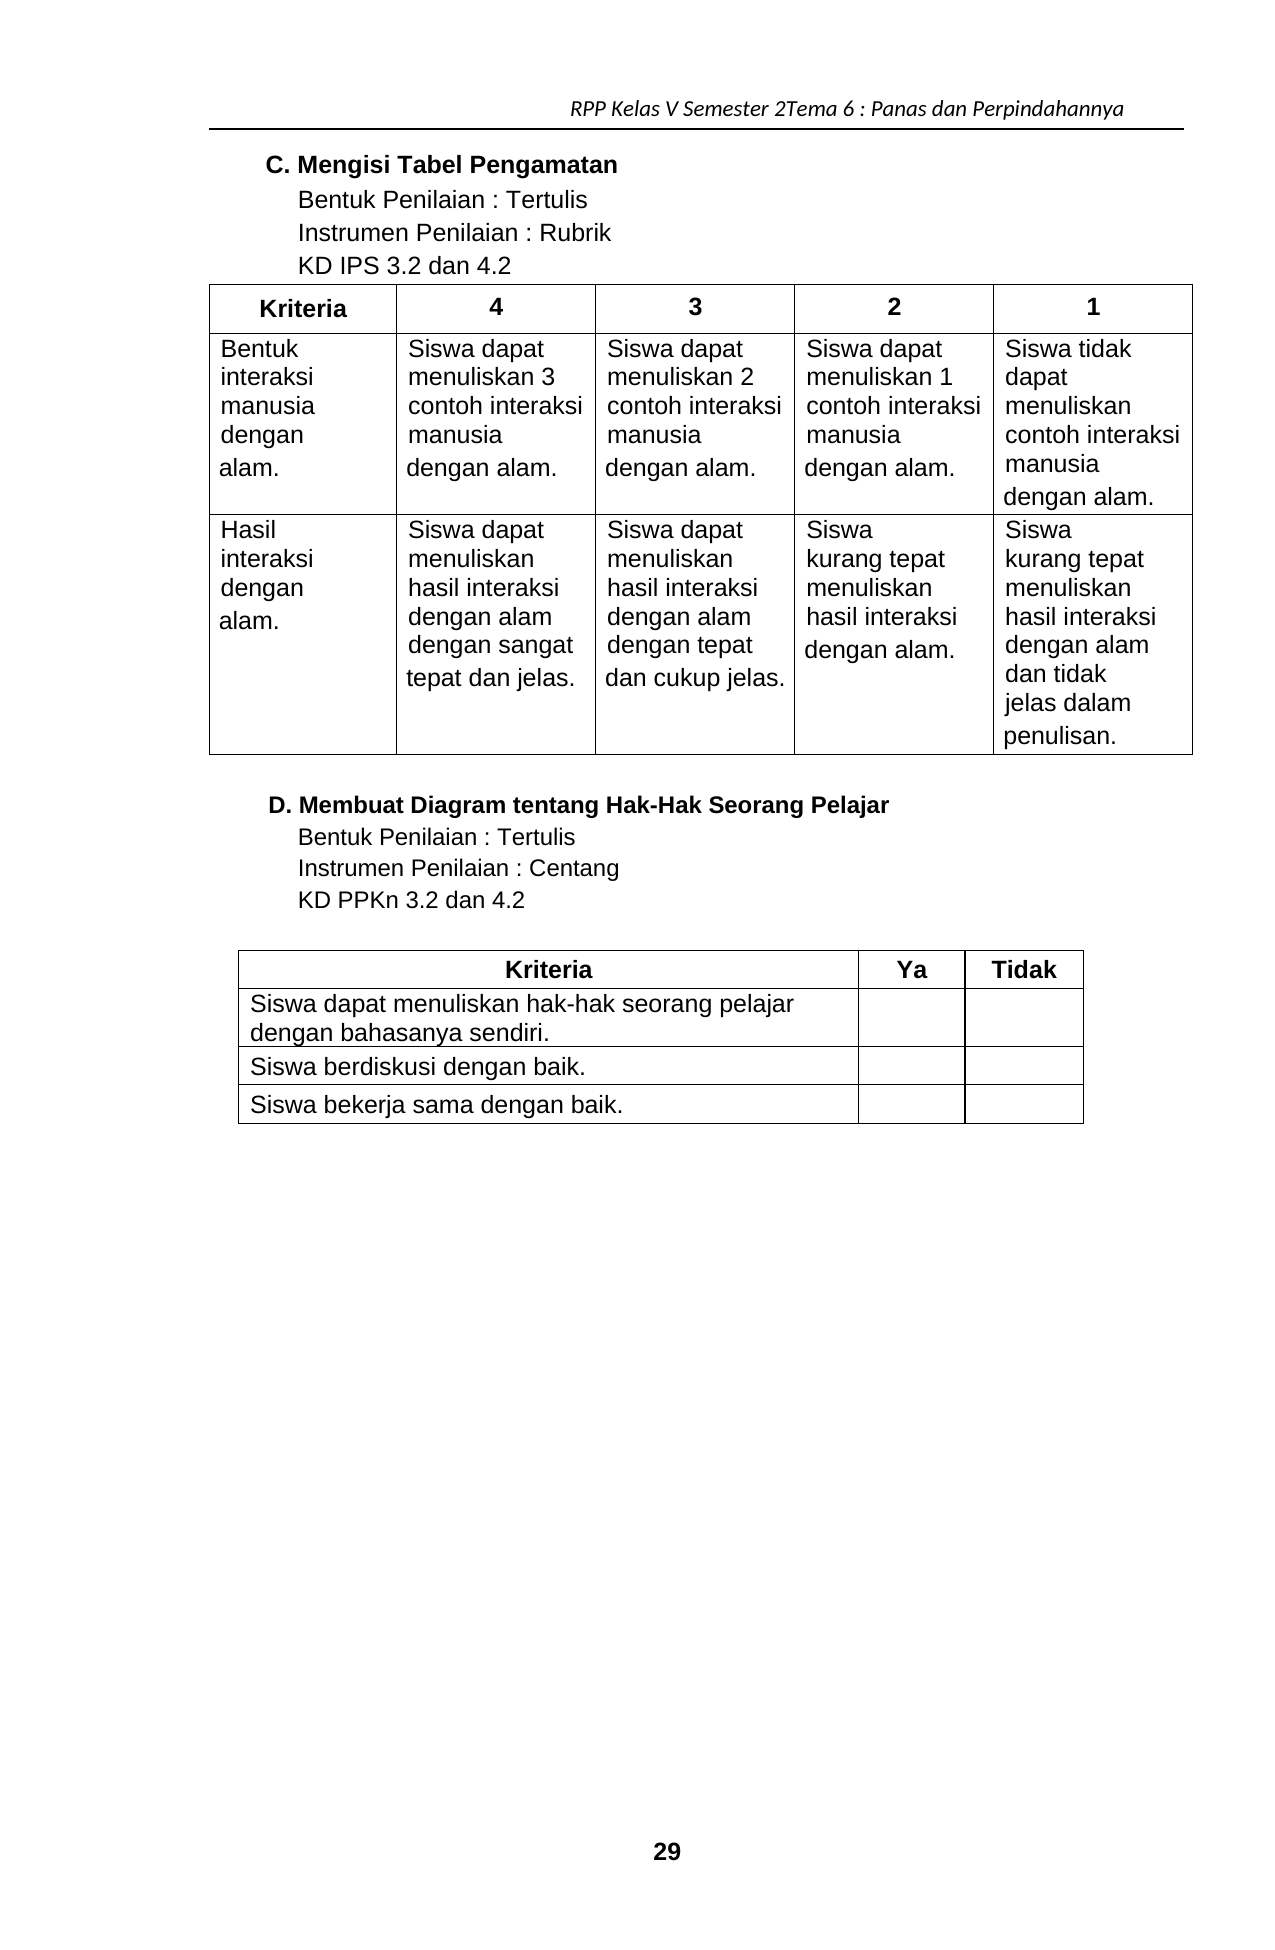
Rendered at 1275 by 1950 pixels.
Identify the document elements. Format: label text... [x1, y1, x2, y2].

table_cell Siswa dapat menuliskan hasil interaksi dengan alam dengan sangat tepat dan jelas. [397, 515, 595, 754]
text C. Mengisi Tabel Pengamatan [265, 150, 1125, 179]
table_cell Siswa dapat menuliskan 3 contoh interaksi manusia dengan alam. [397, 334, 595, 514]
table_cell Siswa tidak dapat menuliskan contoh interaksi manusia dengan alam. [994, 334, 1192, 514]
table_header 1 [994, 285, 1192, 332]
table_cell [859, 989, 964, 1046]
table_header Kriteria [239, 951, 858, 988]
table_cell Siswa dapat menuliskan hasil interaksi dengan alam dengan tepat dan cukup jelas. [596, 515, 794, 754]
table_cell Siswa bekerja sama dengan baik. [239, 1085, 858, 1122]
table_cell Siswa kurang tepat menuliskan hasil interaksi dengan alam dan tidak jelas dalam penulisan. [994, 515, 1192, 754]
table_cell [966, 1047, 1083, 1084]
table_cell Siswa kurang tepat menuliskan hasil interaksi dengan alam. [795, 515, 993, 754]
text Instrumen Penilaian : Rubrik [298, 218, 1125, 247]
table_header 2 [795, 285, 993, 332]
table_cell Hasil interaksi dengan alam. [210, 515, 396, 754]
table_cell Siswa dapat menuliskan 2 contoh interaksi manusia dengan alam. [596, 334, 794, 514]
table_header Kriteria [210, 285, 396, 332]
text KD IPS 3.2 dan 4.2 [298, 251, 1125, 279]
table_cell [966, 1085, 1083, 1122]
table_cell [859, 1047, 964, 1084]
table_cell [859, 1085, 964, 1122]
table_cell Siswa dapat menuliskan hak-hak seorang pelajar dengan bahasanya sendiri. [239, 989, 858, 1046]
text Bentuk Penilaian : Tertulis [298, 185, 1125, 214]
table_cell Bentuk interaksi manusia dengan alam. [210, 334, 396, 514]
text Bentuk Penilaian : Tertulis [298, 822, 1125, 850]
text D. Membuat Diagram tentang Hak-Hak Seorang Pelajar [268, 791, 1125, 818]
table_cell Siswa dapat menuliskan 1 contoh interaksi manusia dengan alam. [795, 334, 993, 514]
text Instrumen Penilaian : Centang [298, 854, 1125, 882]
table_cell Siswa berdiskusi dengan baik. [239, 1047, 858, 1084]
table_header 4 [397, 285, 595, 332]
table_header Tidak [966, 951, 1083, 988]
text KD PPKn 3.2 dan 4.2 [298, 886, 1125, 914]
table_cell [966, 989, 1083, 1046]
table_header Ya [859, 951, 964, 988]
table_header 3 [596, 285, 794, 332]
